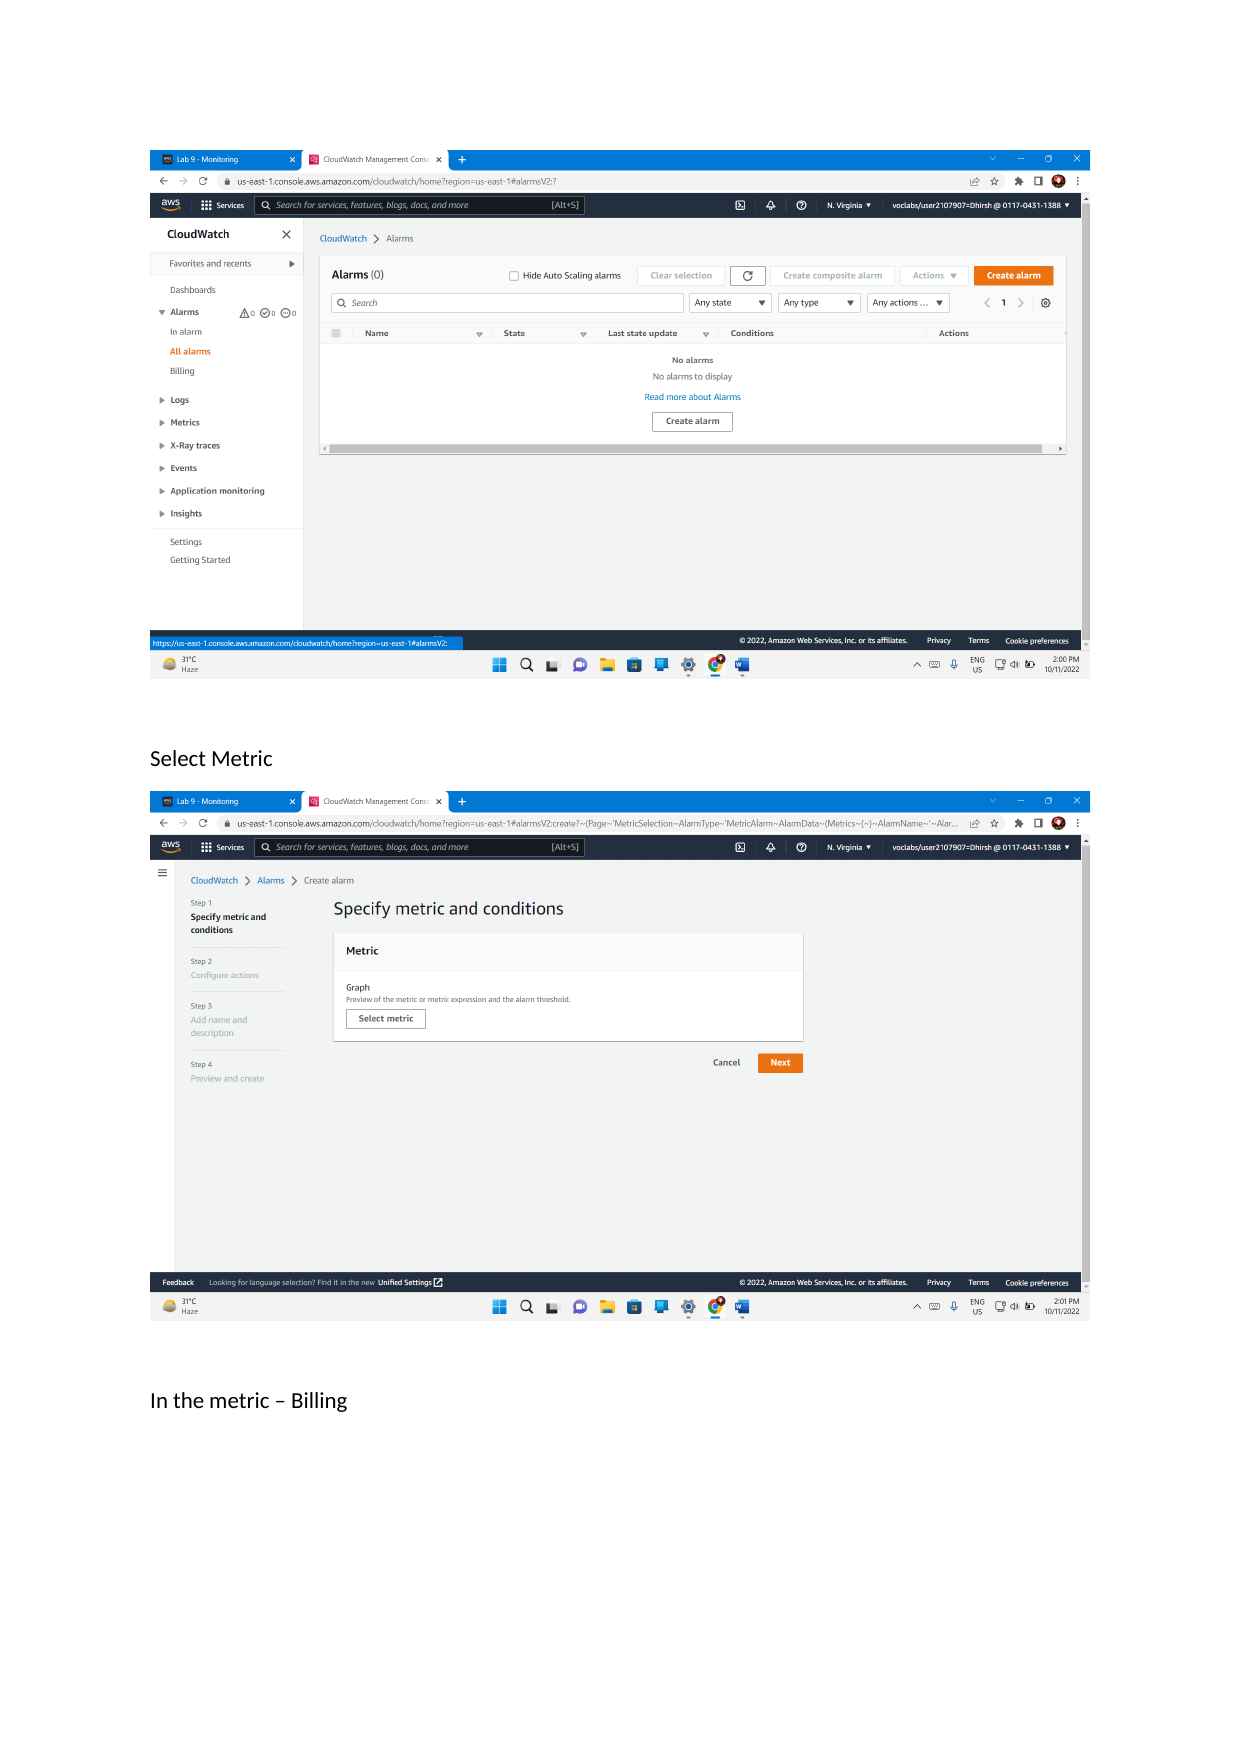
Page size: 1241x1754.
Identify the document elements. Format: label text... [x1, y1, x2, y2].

text In the metric – Billing [150, 1386, 1090, 1414]
text Select Metric [150, 744, 1090, 773]
picture [150, 150, 1091, 679]
picture [150, 791, 1091, 1321]
